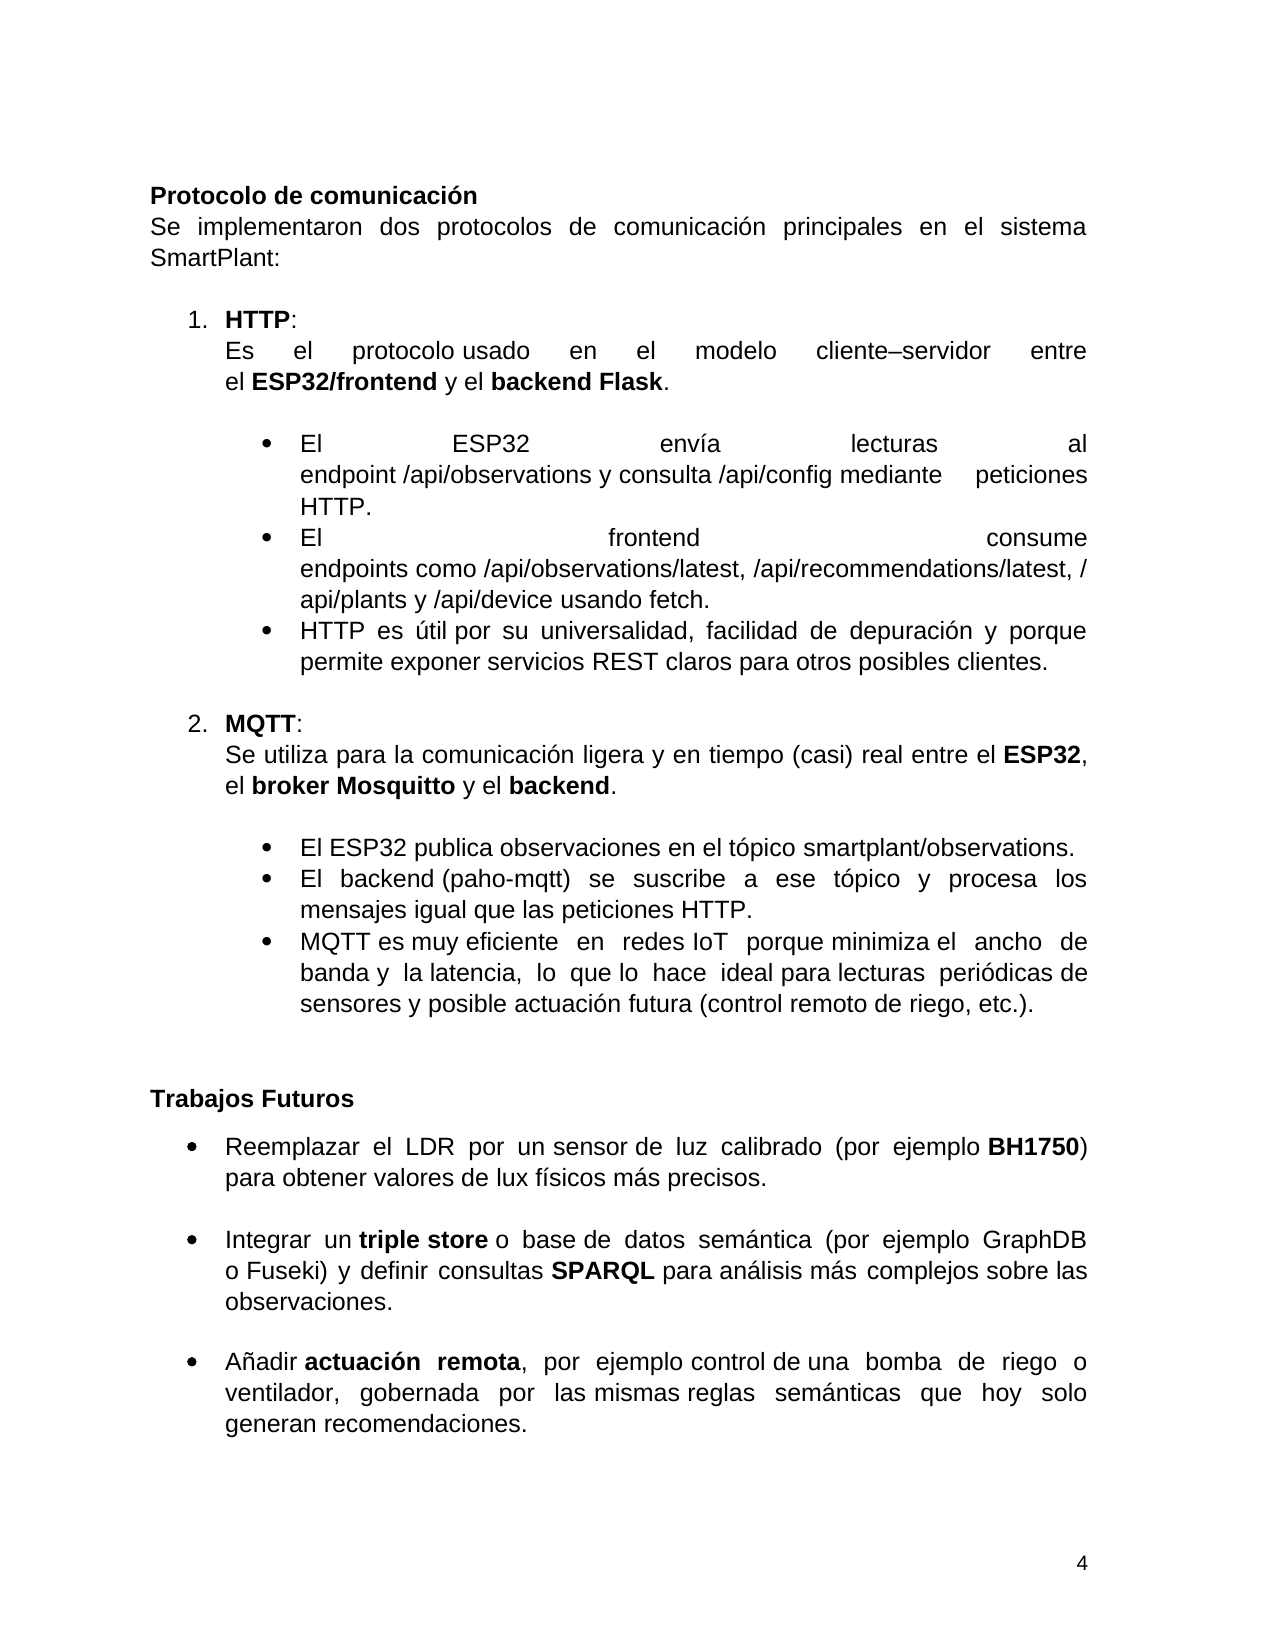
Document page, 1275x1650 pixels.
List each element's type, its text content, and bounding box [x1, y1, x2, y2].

list HTTP es útil por su universalidad, facilidad de depuración y porque permite exponer servicios REST claros para otros posibles clientes. [262, 616, 1088, 676]
list HTTP: [187, 305, 1088, 334]
list Es el protocolo usado en el modelo cliente–servidor entre el ESP32/frontend y el backend Flask. [225, 336, 1088, 396]
list El frontend consume endpoints como /api/observations/latest, /api/recommendations/latest, /api/plants y /api/device usando fetch. [262, 523, 1088, 613]
list Se utiliza para la comunicación ligera y en tiempo (casi) real entre el ESP32, el broker Mosquitto y el backend. [225, 740, 1088, 800]
list El ESP32 publica observaciones en el tópico smartplant/observations. [262, 833, 1088, 862]
list El ESP32 envía lecturas al endpoint /api/observations y consulta /api/config mediante peticiones HTTP. [262, 429, 1088, 520]
list El backend (paho-mqtt) se suscribe a ese tópico y procesa los mensajes igual que las peticiones HTTP. [262, 864, 1088, 924]
list MQTT es muy eficiente en redes IoT porque minimiza el ancho de banda y la latencia, lo que lo hace ideal para lecturas periódicas de sensores y posible actuación futura (control remoto de riego, etc.). [262, 927, 1088, 1017]
list Añadir actuación remota, por ejemplo control de una bomba de riego o ventilador, gobernada por las mismas reglas semánticas que hoy solo generan recomendaciones. [187, 1347, 1088, 1438]
list Se implementaron dos protocolos de comunicación principales en el sistema SmartPlant: [150, 212, 1088, 272]
list Integrar un triple store o base de datos semántica (por ejemplo GraphDB o Fuseki) y definir consultas SPARQL para análisis más complejos sobre las observaciones. [187, 1225, 1088, 1316]
list Protocolo de comunicación [150, 181, 1088, 210]
list Reemplazar el LDR por un sensor de luz calibrado (por ejemplo BH1750) para obtener valores de lux físicos más precisos. [187, 1132, 1088, 1192]
text Trabajos Futuros [150, 1084, 1088, 1113]
list MQTT: [187, 709, 1088, 738]
